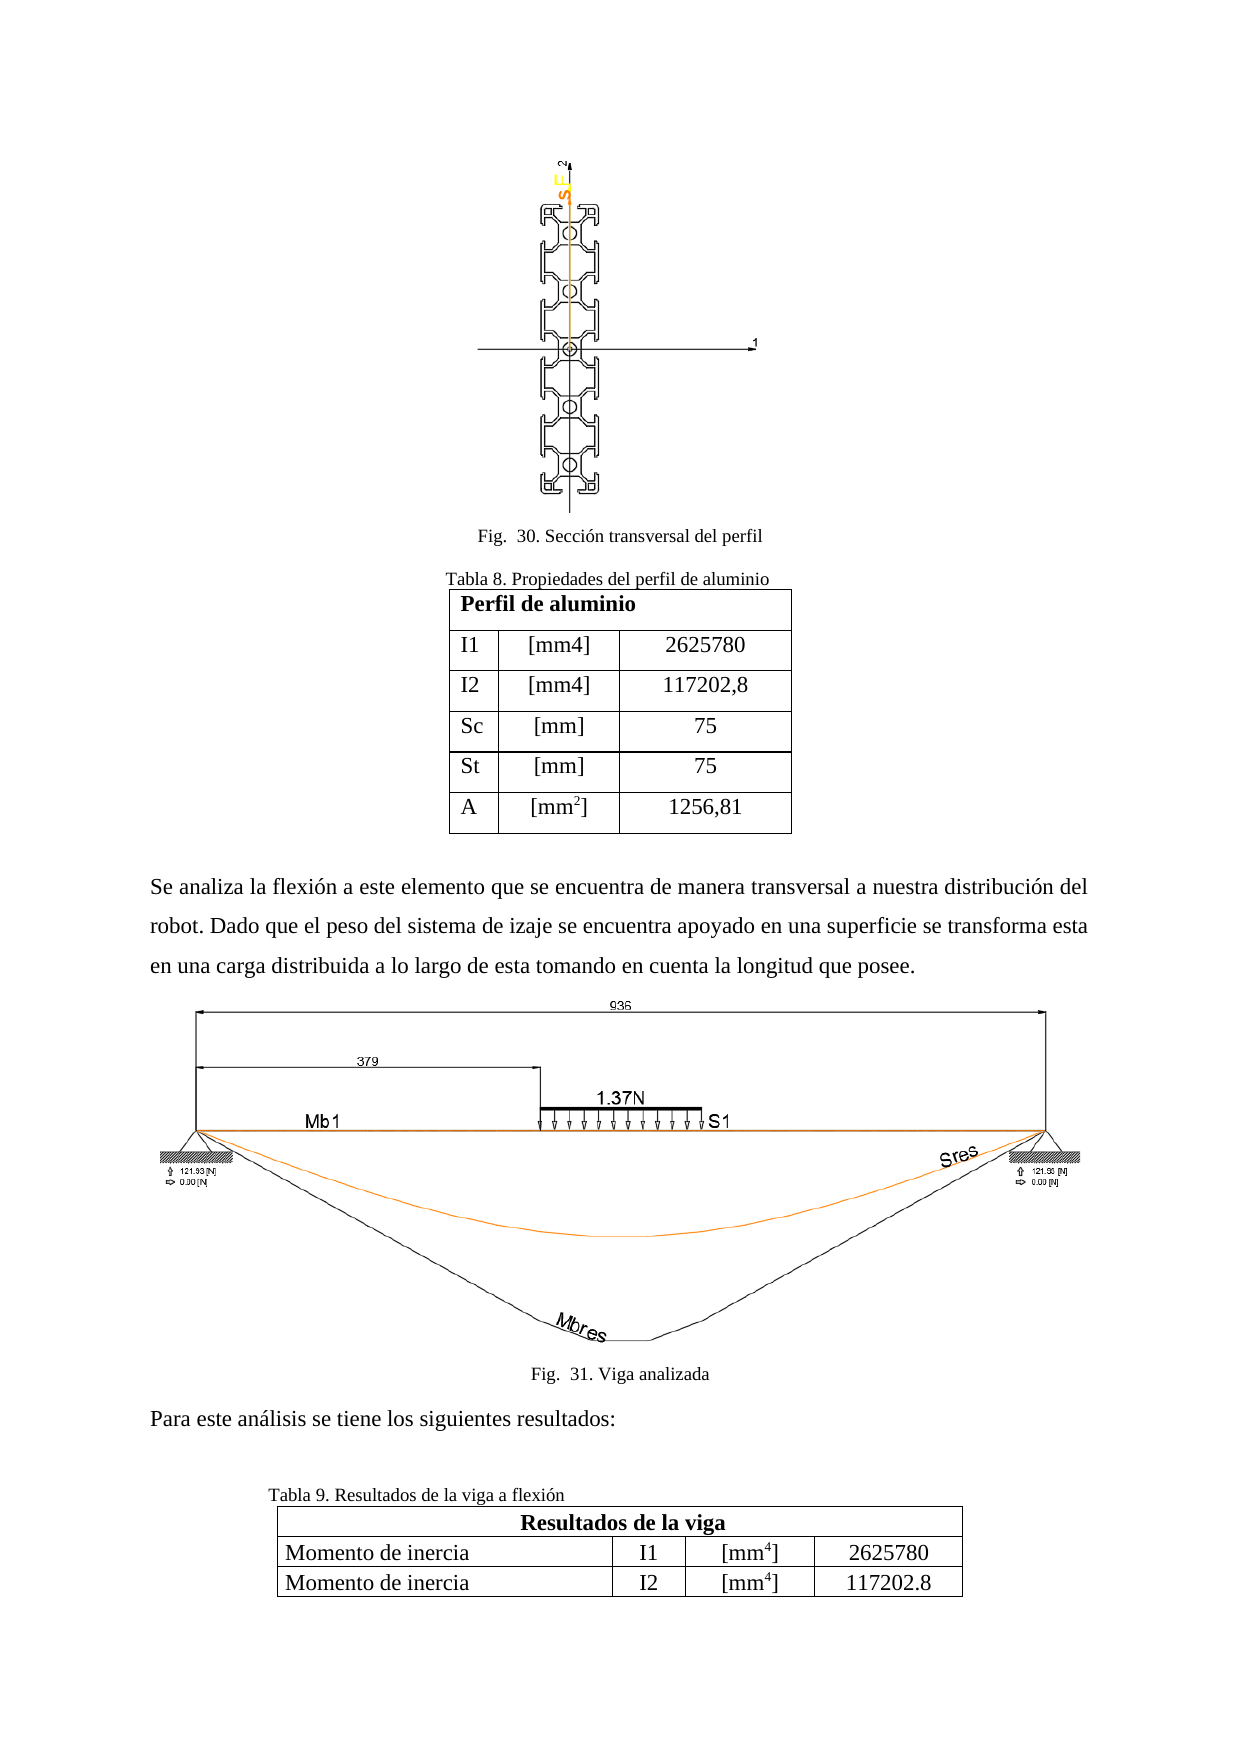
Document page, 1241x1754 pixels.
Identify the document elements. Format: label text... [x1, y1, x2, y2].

table_cell I2 [450, 671, 498, 711]
table_header Perfil de aluminio [450, 590, 791, 630]
text Tabla 8. Propiedades del perfil de aluminio [445, 568, 1090, 589]
table_cell A [450, 793, 498, 832]
table_cell [mm4] [499, 631, 619, 670]
table_cell [mm4] [686, 1567, 814, 1596]
text Para este análisis se tiene los siguientes resultados: [150, 1405, 1090, 1431]
table_cell 75 [620, 712, 791, 751]
table_cell St [450, 753, 498, 792]
table_cell [mm2] [499, 793, 619, 832]
table_cell [mm] [499, 753, 619, 792]
table_cell 1256,81 [620, 793, 791, 832]
text Fig. 30. Sección transversal del perfil [150, 525, 1090, 547]
text Tabla 9. Resultados de la viga a flexión [268, 1484, 1090, 1506]
picture [160, 991, 1080, 1350]
table_cell [mm4] [499, 671, 619, 711]
table_cell I1 [613, 1537, 685, 1566]
table_cell Momento de inercia [278, 1537, 612, 1566]
table_cell Momento de inercia [278, 1567, 612, 1596]
table_cell 2625780 [620, 631, 791, 670]
table_cell I1 [450, 631, 498, 670]
text Fig. 31. Viga analizada [150, 1363, 1090, 1384]
picture [477, 150, 763, 513]
table_header Resultados de la viga [278, 1507, 962, 1536]
text Se analiza la flexión a este elemento que se encuentra de manera transversal a nuestra distribución del robot. Dado que el peso del sistema de izaje se encuentra apoyado en una superficie se transforma esta en una carga distribuida a lo largo de esta tomando en cuenta la longitud que posee. [150, 873, 1090, 978]
table_cell 117202.8 [815, 1567, 962, 1596]
table_cell [mm4] [686, 1537, 814, 1566]
table_cell 117202,8 [620, 671, 791, 711]
table_cell [mm] [499, 712, 619, 751]
table_cell 2625780 [815, 1537, 962, 1566]
table_cell Sc [450, 712, 498, 751]
table_cell I2 [613, 1567, 685, 1596]
table_cell 75 [620, 753, 791, 792]
